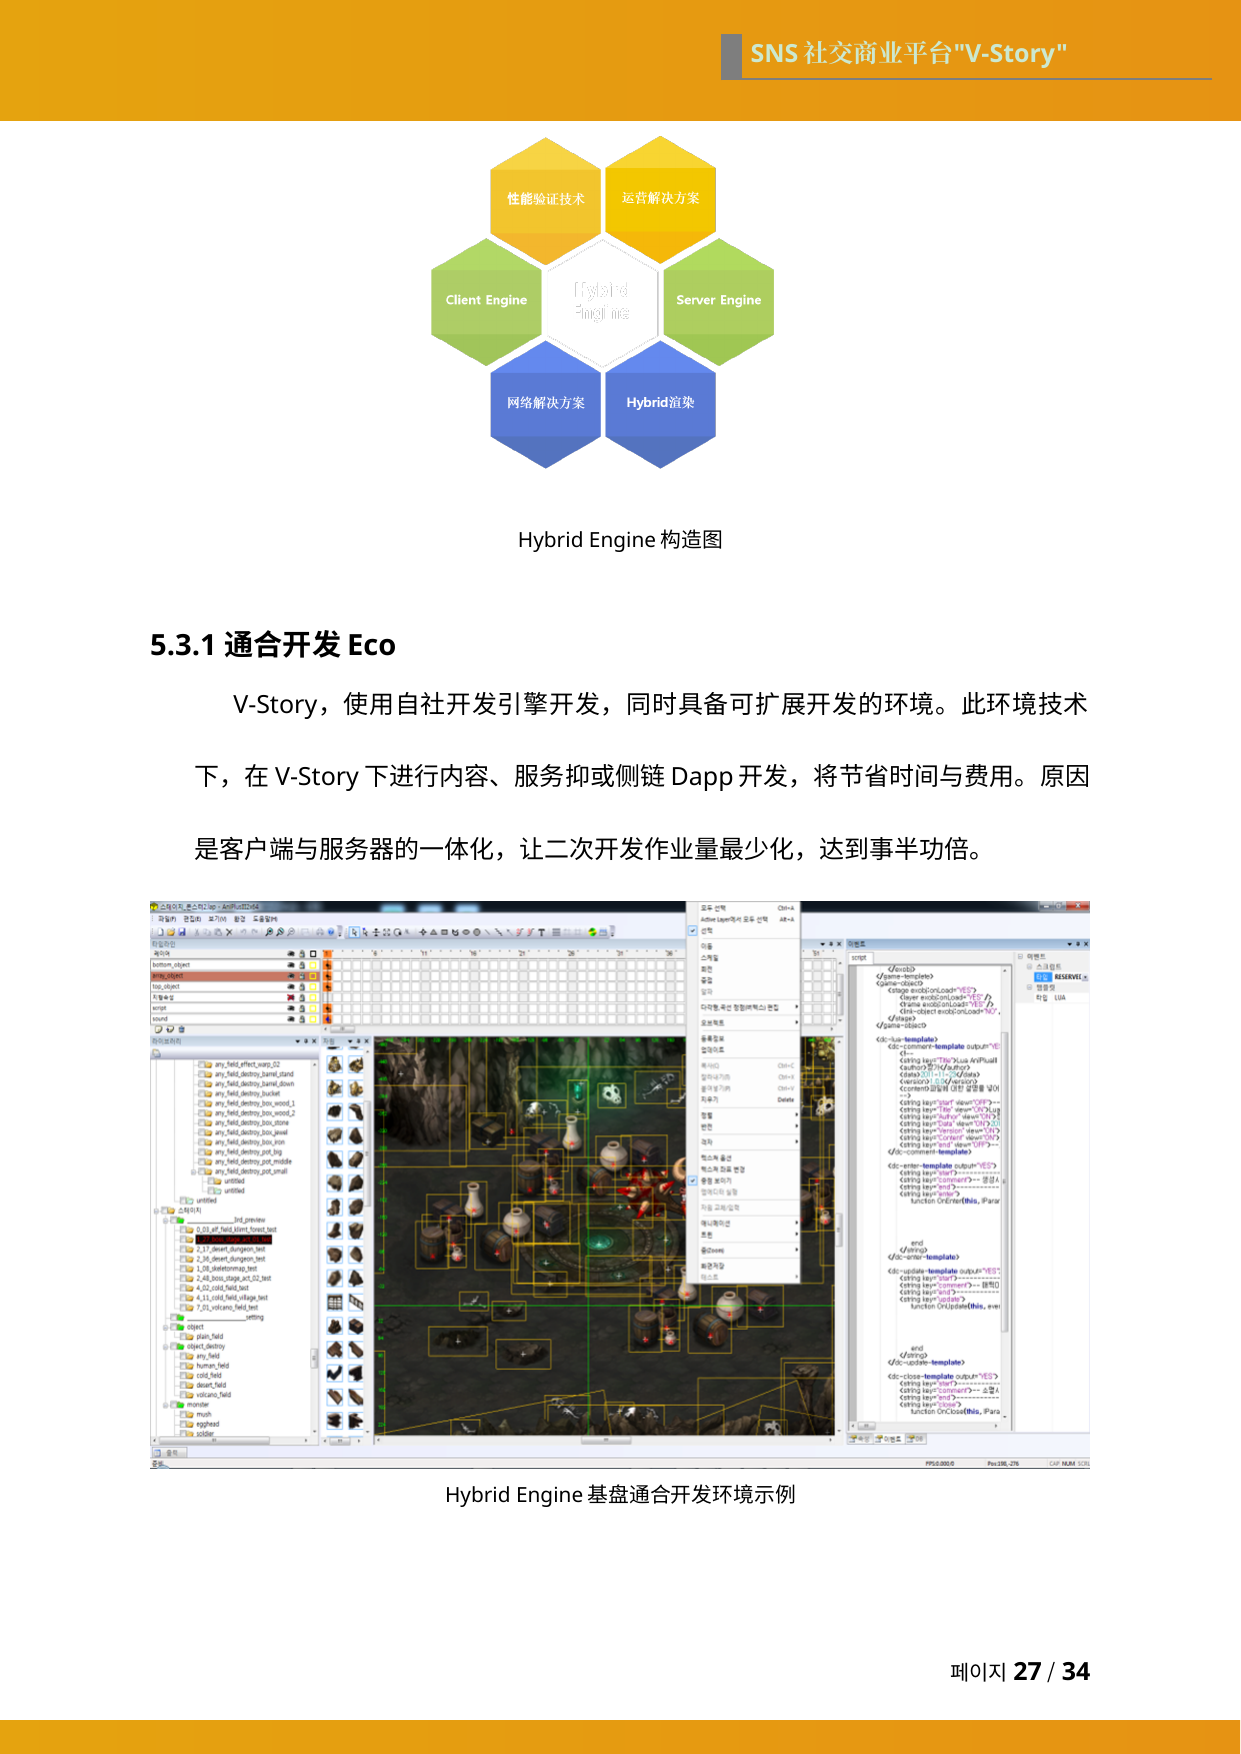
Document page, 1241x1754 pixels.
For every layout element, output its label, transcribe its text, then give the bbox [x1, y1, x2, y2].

picture [431, 136, 774, 469]
text Hybrid Engine基盘通合开发环境示例 [150, 1486, 1090, 1507]
text Hybrid Engine构造图 [150, 531, 1090, 552]
list V-Story，使用自社开发引擎开发，同时具备可扩展开发的环境。此环境技术下，在V-Story下进行内容、服务抑或侧链Dapp开发，将节省时间与费用。原因是客户端与服务器的一体化，让二次开发作业量最少化，达到事半功倍。 [194, 684, 1090, 866]
text 5.3.1 通合开发Eco [150, 622, 1090, 664]
picture [150, 901, 1090, 1469]
